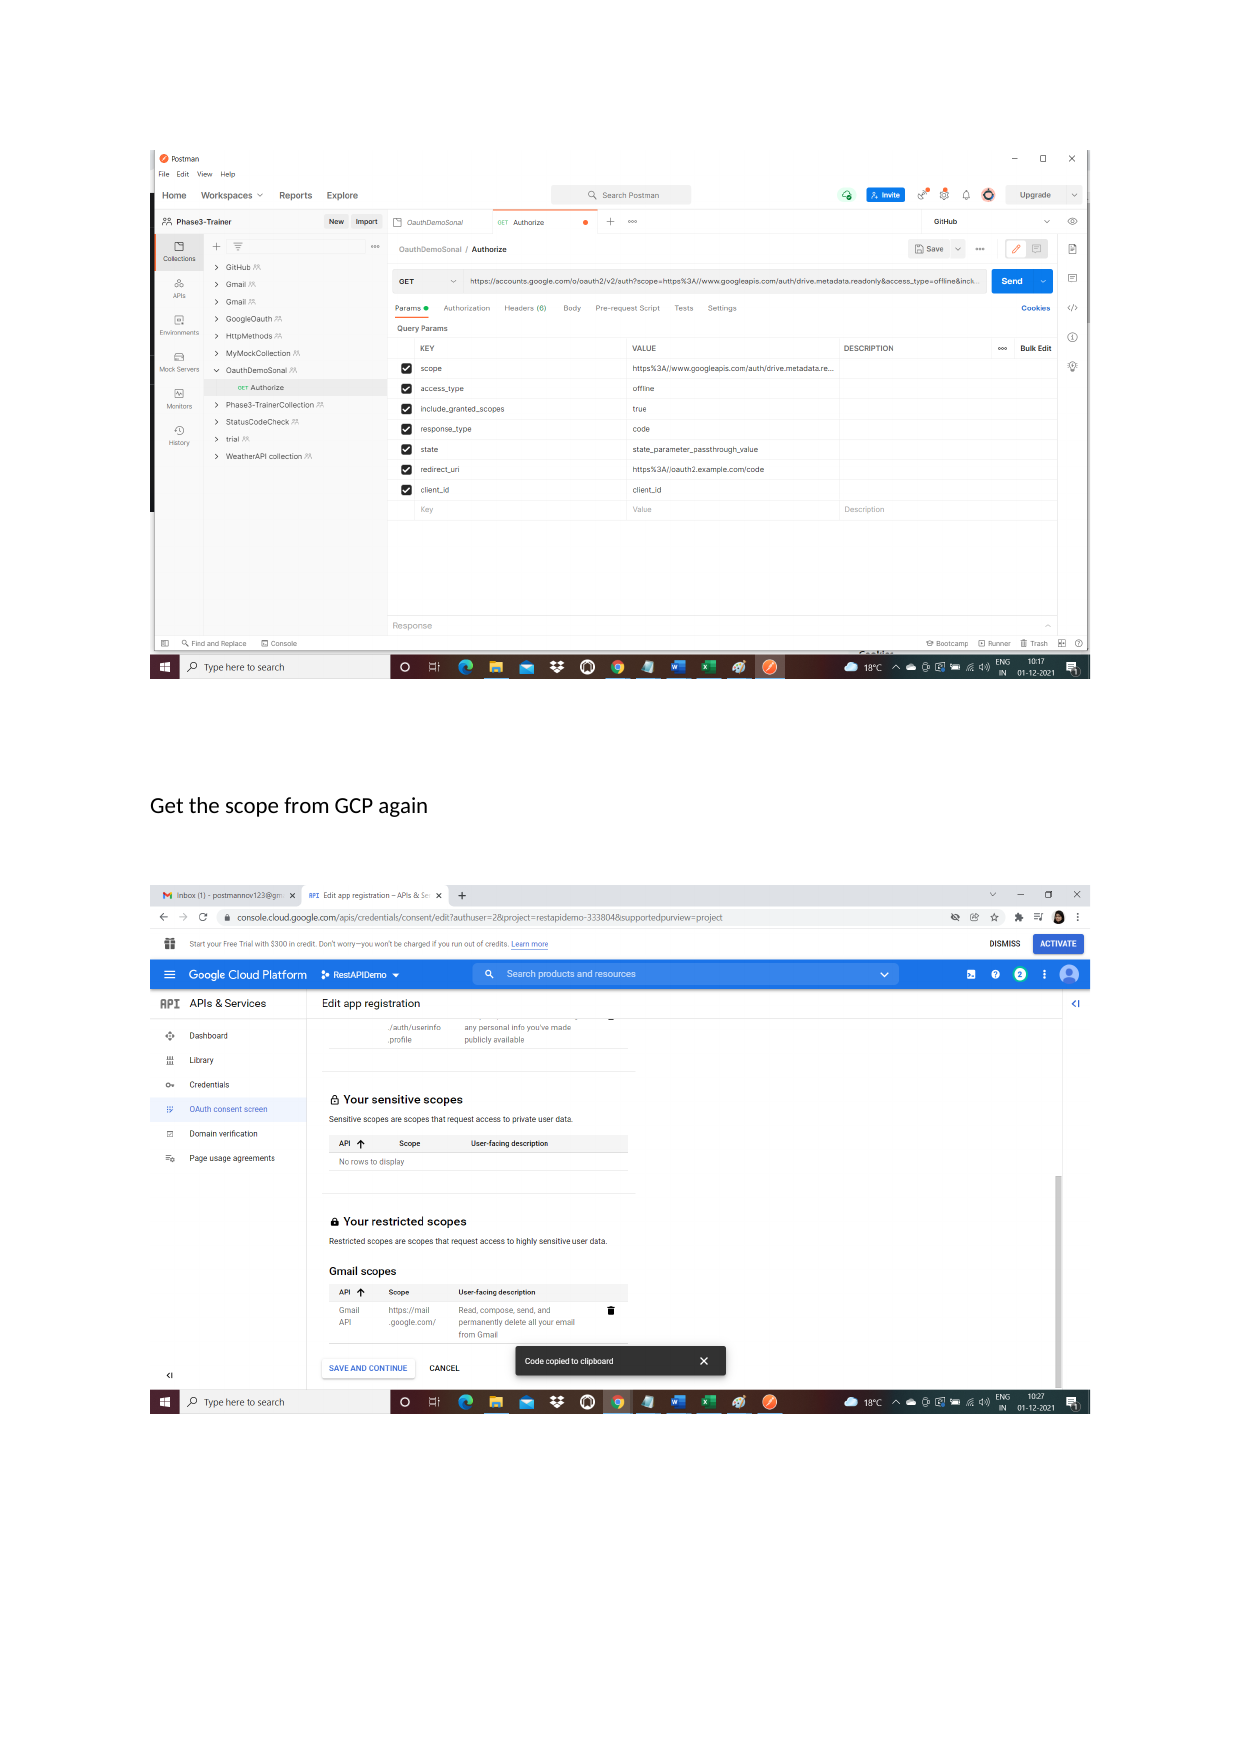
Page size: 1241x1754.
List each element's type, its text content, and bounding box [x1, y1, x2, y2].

text Get the scope from GCP again [150, 791, 1090, 819]
picture [150, 885, 1091, 1414]
picture [150, 150, 1091, 679]
